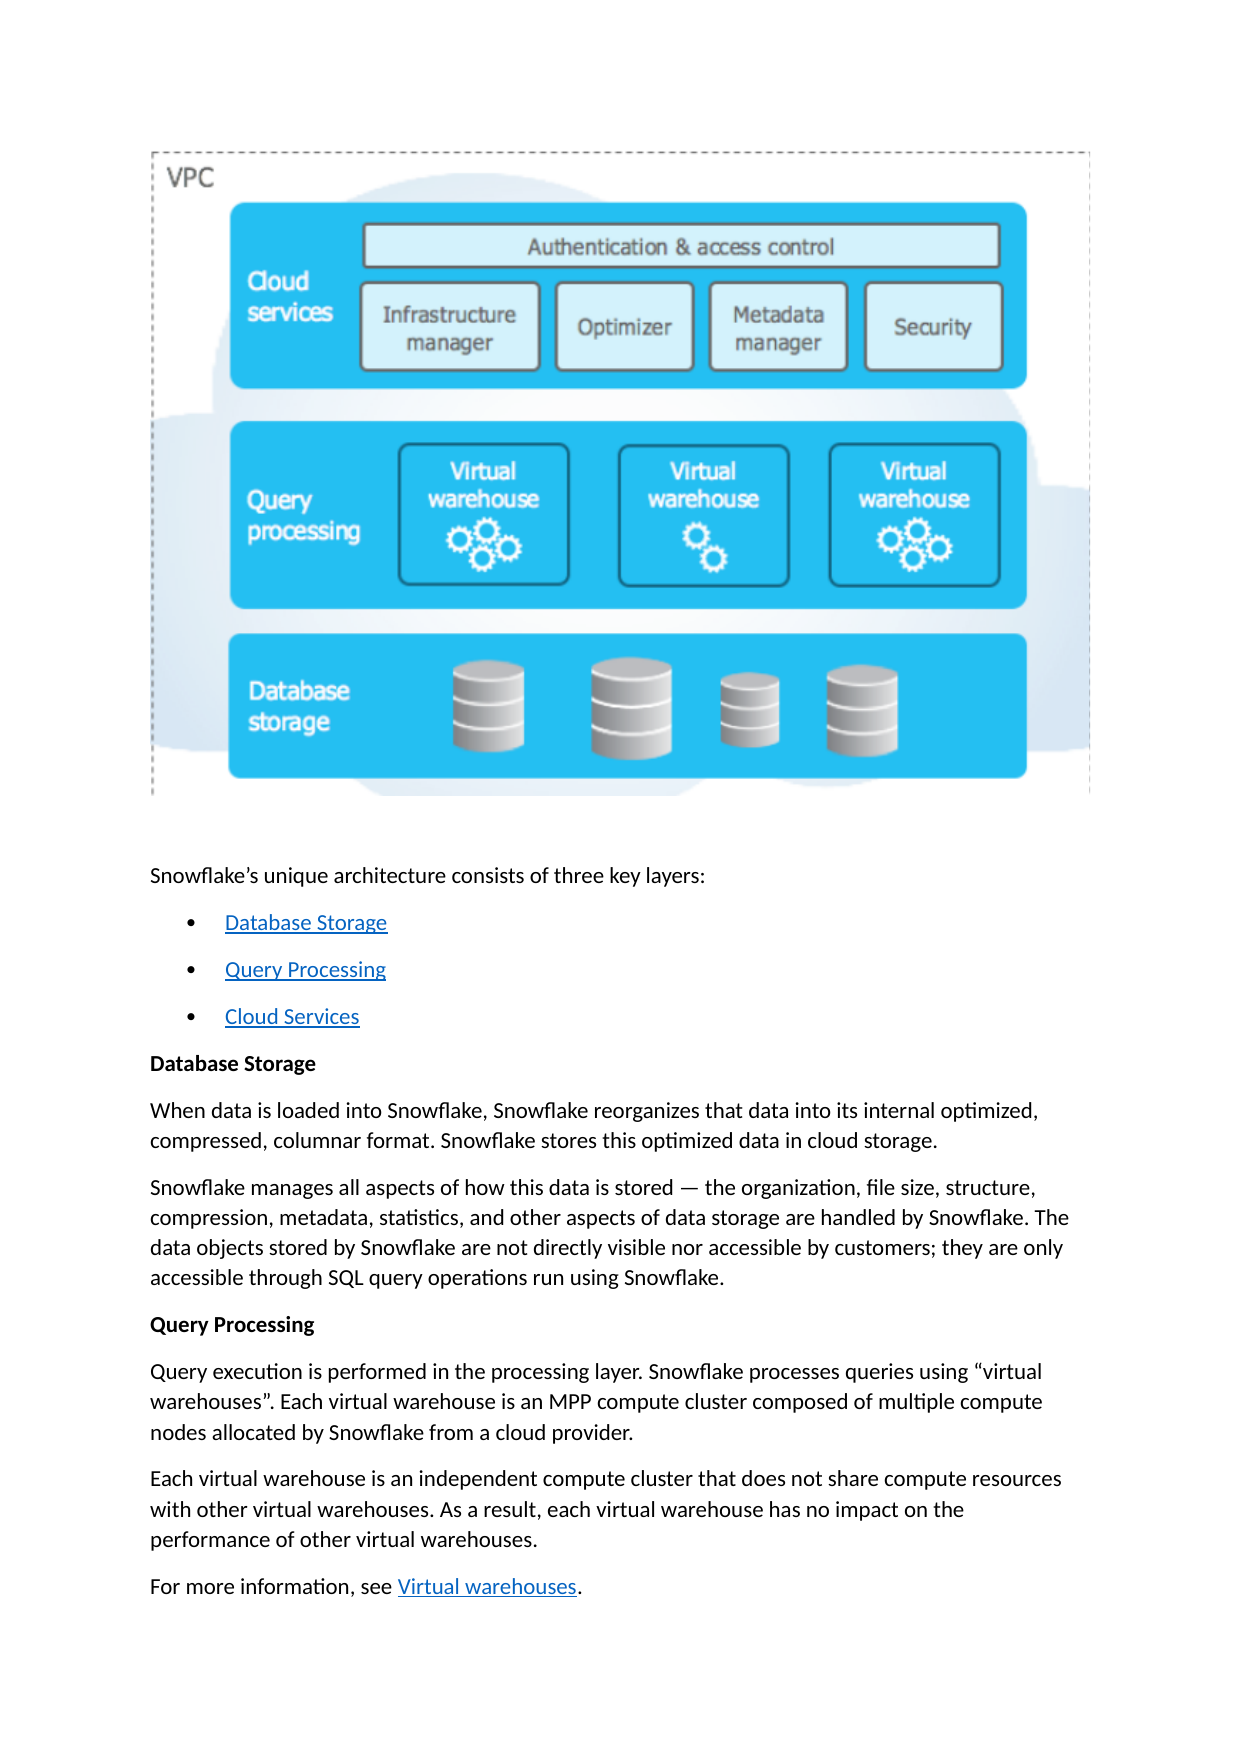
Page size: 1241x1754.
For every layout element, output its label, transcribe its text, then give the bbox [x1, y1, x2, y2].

text Each virtual warehouse is an independent compute cluster that does not share compute resources with other virtual warehouses. As a result, each virtual warehouse has no impact on the performance of other virtual warehouses. [150, 1464, 1090, 1553]
text Snowflake’s unique architecture consists of three key layers: [150, 861, 1090, 889]
text Query execution is performed in the processing layer. Snowflake processes queries using “virtual warehouses”. Each virtual warehouse is an MPP compute cluster composed of multiple compute nodes allocated by Snowflake from a cloud provider. [150, 1357, 1090, 1446]
text Query Processing [150, 1310, 1090, 1338]
list Query Processing [187, 955, 1090, 983]
list Database Storage [187, 908, 1090, 936]
picture [150, 150, 1091, 796]
text For more information, see Virtual warehouses. [150, 1572, 1090, 1600]
text Snowflake manages all aspects of how this data is stored — the organization, file size, structure, compression, metadata, statistics, and other aspects of data storage are handled by Snowflake. The data objects stored by Snowflake are not directly visible nor accessible by customers; they are only accessible through SQL query operations run using Snowflake. [150, 1173, 1090, 1292]
text Database Storage [150, 1049, 1090, 1077]
text When data is loaded into Snowflake, Snowflake reorganizes that data into its internal optimized, compressed, columnar format. Snowflake stores this optimized data in cloud storage. [150, 1096, 1090, 1154]
list Cloud Services [187, 1002, 1090, 1030]
